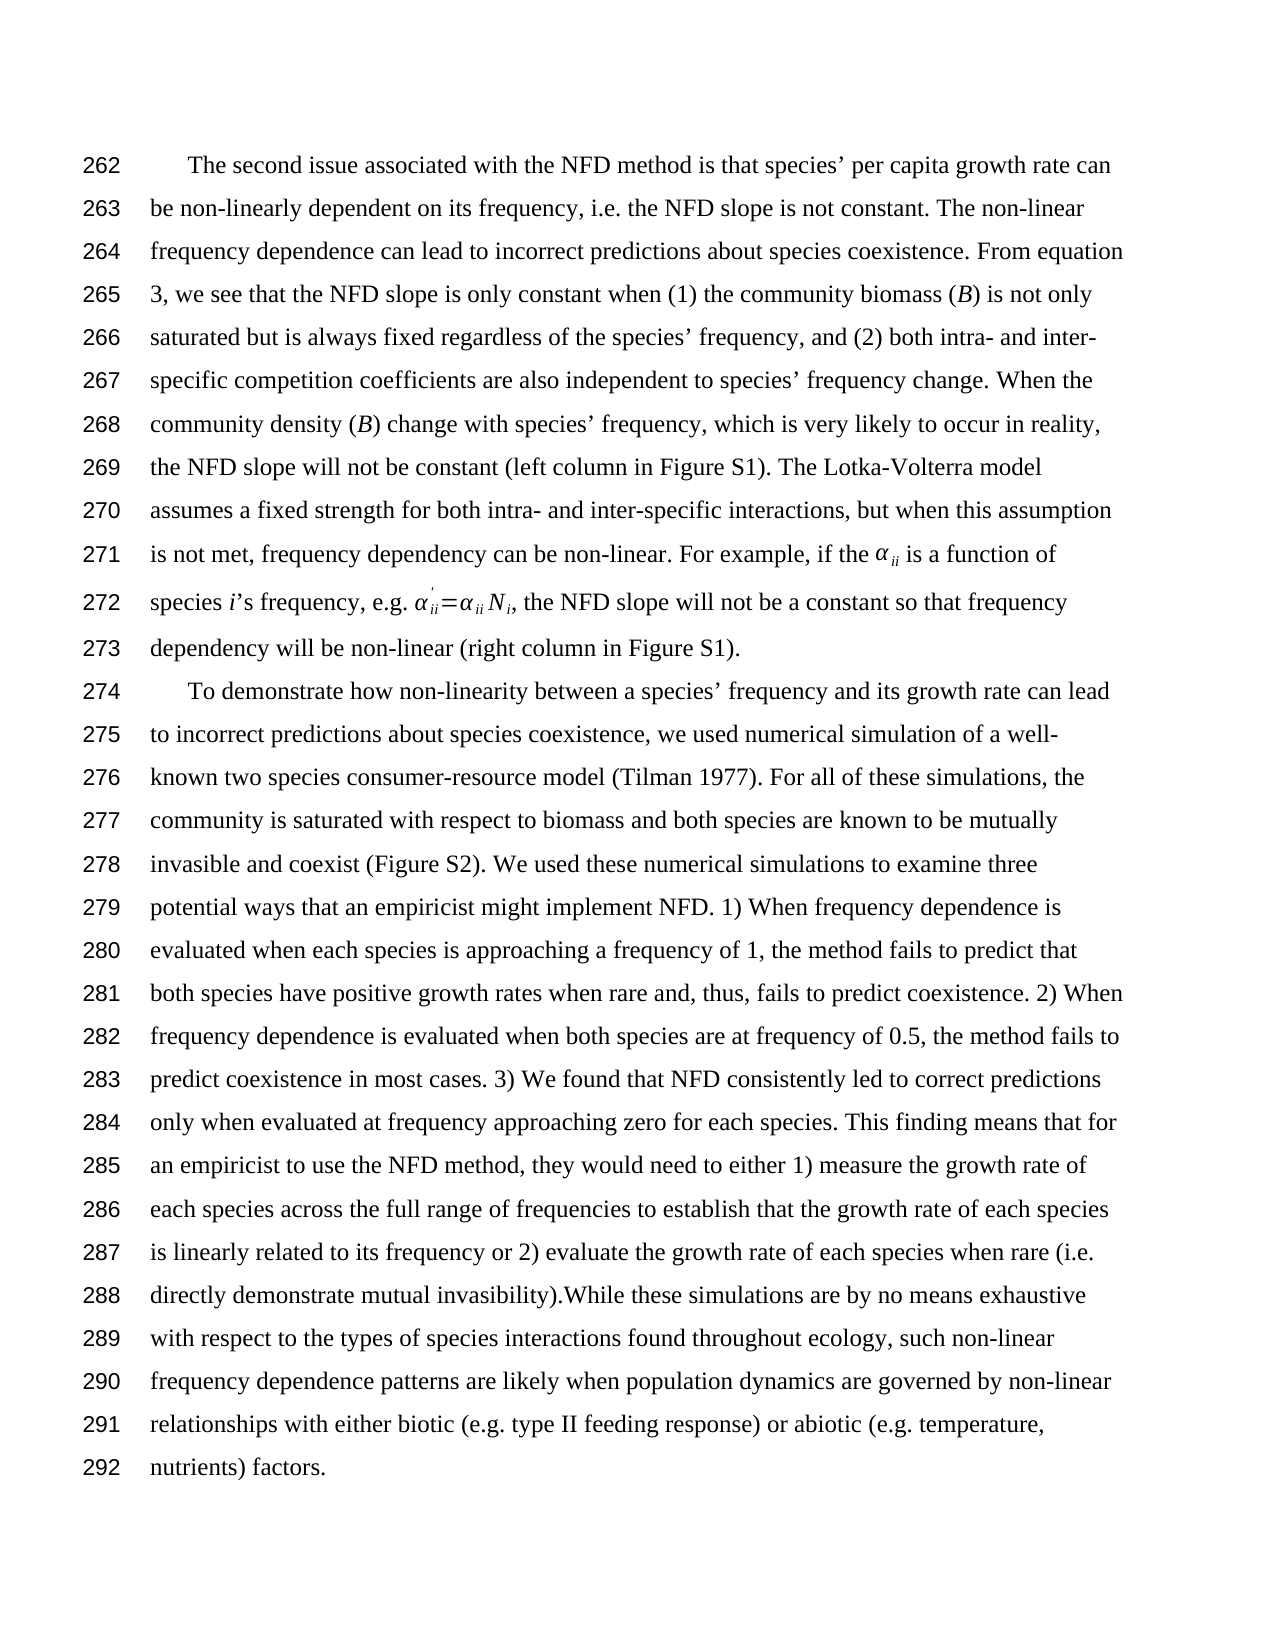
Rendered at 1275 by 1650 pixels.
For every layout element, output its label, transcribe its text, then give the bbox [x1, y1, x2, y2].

text The second issue associated with the NFD method is that species’ per capita growth rate can be non-linearly dependent on its frequency, i.e. the NFD slope is not constant. The non-linear frequency dependence can lead to incorrect predictions about species coexistence. From equation 3, we see that the NFD slope is only constant when (1) the community biomass (B) is not only saturated but is always fixed regardless of the species’ frequency, and (2) both intra- and inter-specific competition coefficients are also independent to species’ frequency change. When the community density (B) change with species’ frequency, which is very likely to occur in reality, the NFD slope will not be constant (left column in Figure S1). The Lotka-Volterra model assumes a fixed strength for both intra- and inter-specific interactions, but when this assumption is not met, frequency dependency can be non-linear. For example, if the is a function of species i’s frequency, e.g. , the NFD slope will not be a constant so that frequency dependency will be non-linear (right column in Figure S1). [150, 150, 1125, 662]
text To demonstrate how non-linearity between a species’ frequency and its growth rate can lead to incorrect predictions about species coexistence, we used numerical simulation of a well-known two species consumer-resource model (Tilman 1977). For all of these simulations, the community is saturated with respect to biomass and both species are known to be mutually invasible and coexist (Figure S2). We used these numerical simulations to examine three potential ways that an empiricist might implement NFD. 1) When frequency dependence is evaluated when each species is approaching a frequency of 1, the method fails to predict that both species have positive growth rates when rare and, thus, fails to predict coexistence. 2) When frequency dependence is evaluated when both species are at frequency of 0.5, the method fails to predict coexistence in most cases. 3) We found that NFD consistently led to correct predictions only when evaluated at frequency approaching zero for each species. This finding means that for an empiricist to use the NFD method, they would need to either 1) measure the growth rate of each species across the full range of frequencies to establish that the growth rate of each species is linearly related to its frequency or 2) evaluate the growth rate of each species when rare (i.e. directly demonstrate mutual invasibility).While these simulations are by no means exhaustive with respect to the types of species interactions found throughout ecology, such non-linear frequency dependence patterns are likely when population dynamics are governed by non-linear relationships with either biotic (e.g. type II feeding response) or abiotic (e.g. temperature, nutrients) factors. [150, 676, 1125, 1481]
